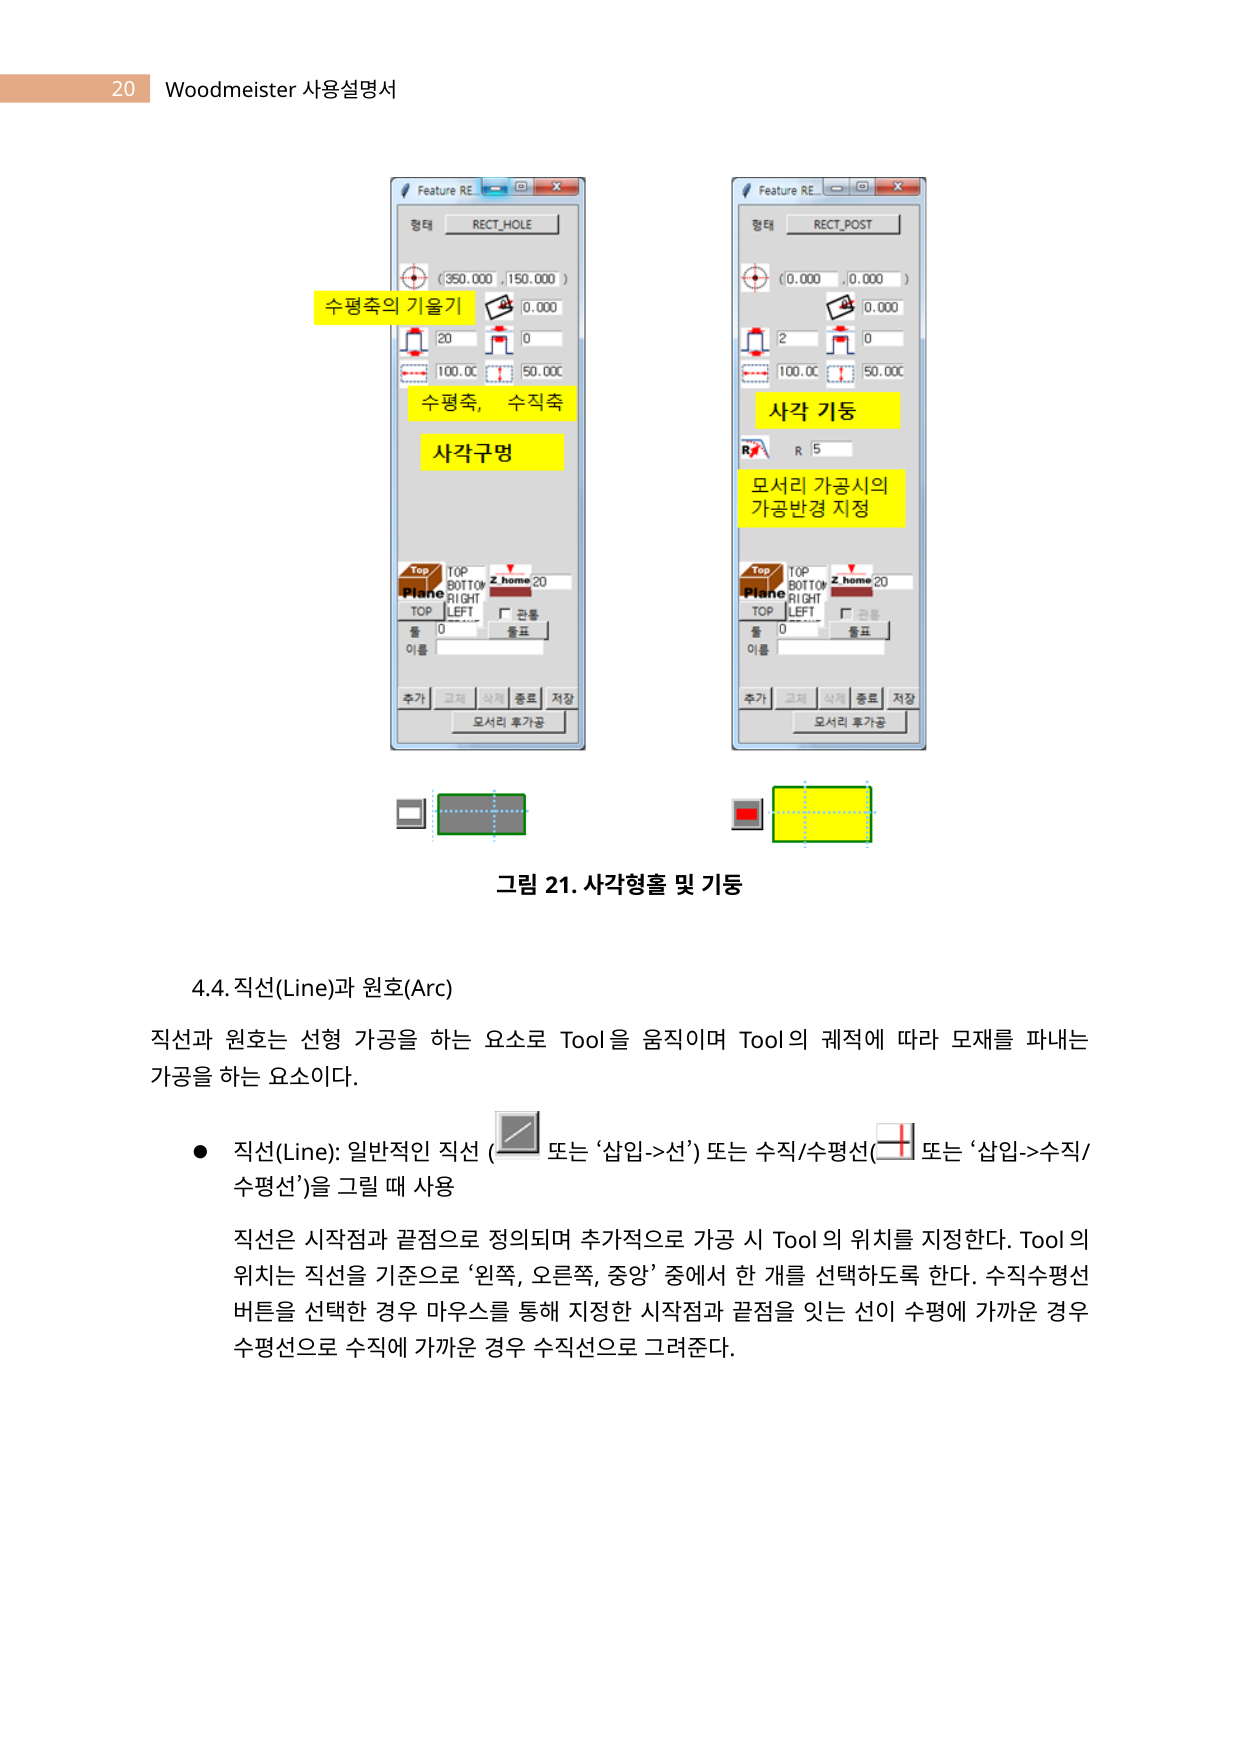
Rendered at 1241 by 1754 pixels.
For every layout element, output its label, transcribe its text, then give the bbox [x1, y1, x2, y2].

list 직선(Line): 일반적인 직선 ( 또는 ‘삽입->선’) 또는 수직/수평선( 또는 ‘삽입->수직/수평선’)을 그릴 때 사용 [192, 1111, 1090, 1203]
text 그림 21. 사각형홀 및 기둥 [150, 867, 1090, 900]
picture [494, 1111, 541, 1160]
picture [876, 1123, 915, 1160]
subtitle 직선(Line)과 원호(Arc) [192, 970, 1090, 1003]
text 직선과 원호는 선형 가공을 하는 요소로 Tool을 움직이며 Tool의 궤적에 따라 모재를 파내는 가공을 하는 요소이다. [150, 1022, 1090, 1092]
list 직선은 시작점과 끝점으로 정의되며 추가적으로 가공 시 Tool의 위치를 지정한다. Tool의 위치는 직선을 기준으로 ‘왼쪽, 오른쪽, 중앙’ 중에서 한 개를 선택하도록 한다. 수직수평선 버튼을 선택한 경우 마우스를 통해 지정한 시작점과 끝점을 잇는 선이 수평에 가까운 경우 수평선으로 수직에 가까운 경우 수직선으로 그려준다. [233, 1222, 1090, 1363]
picture [313, 177, 927, 848]
